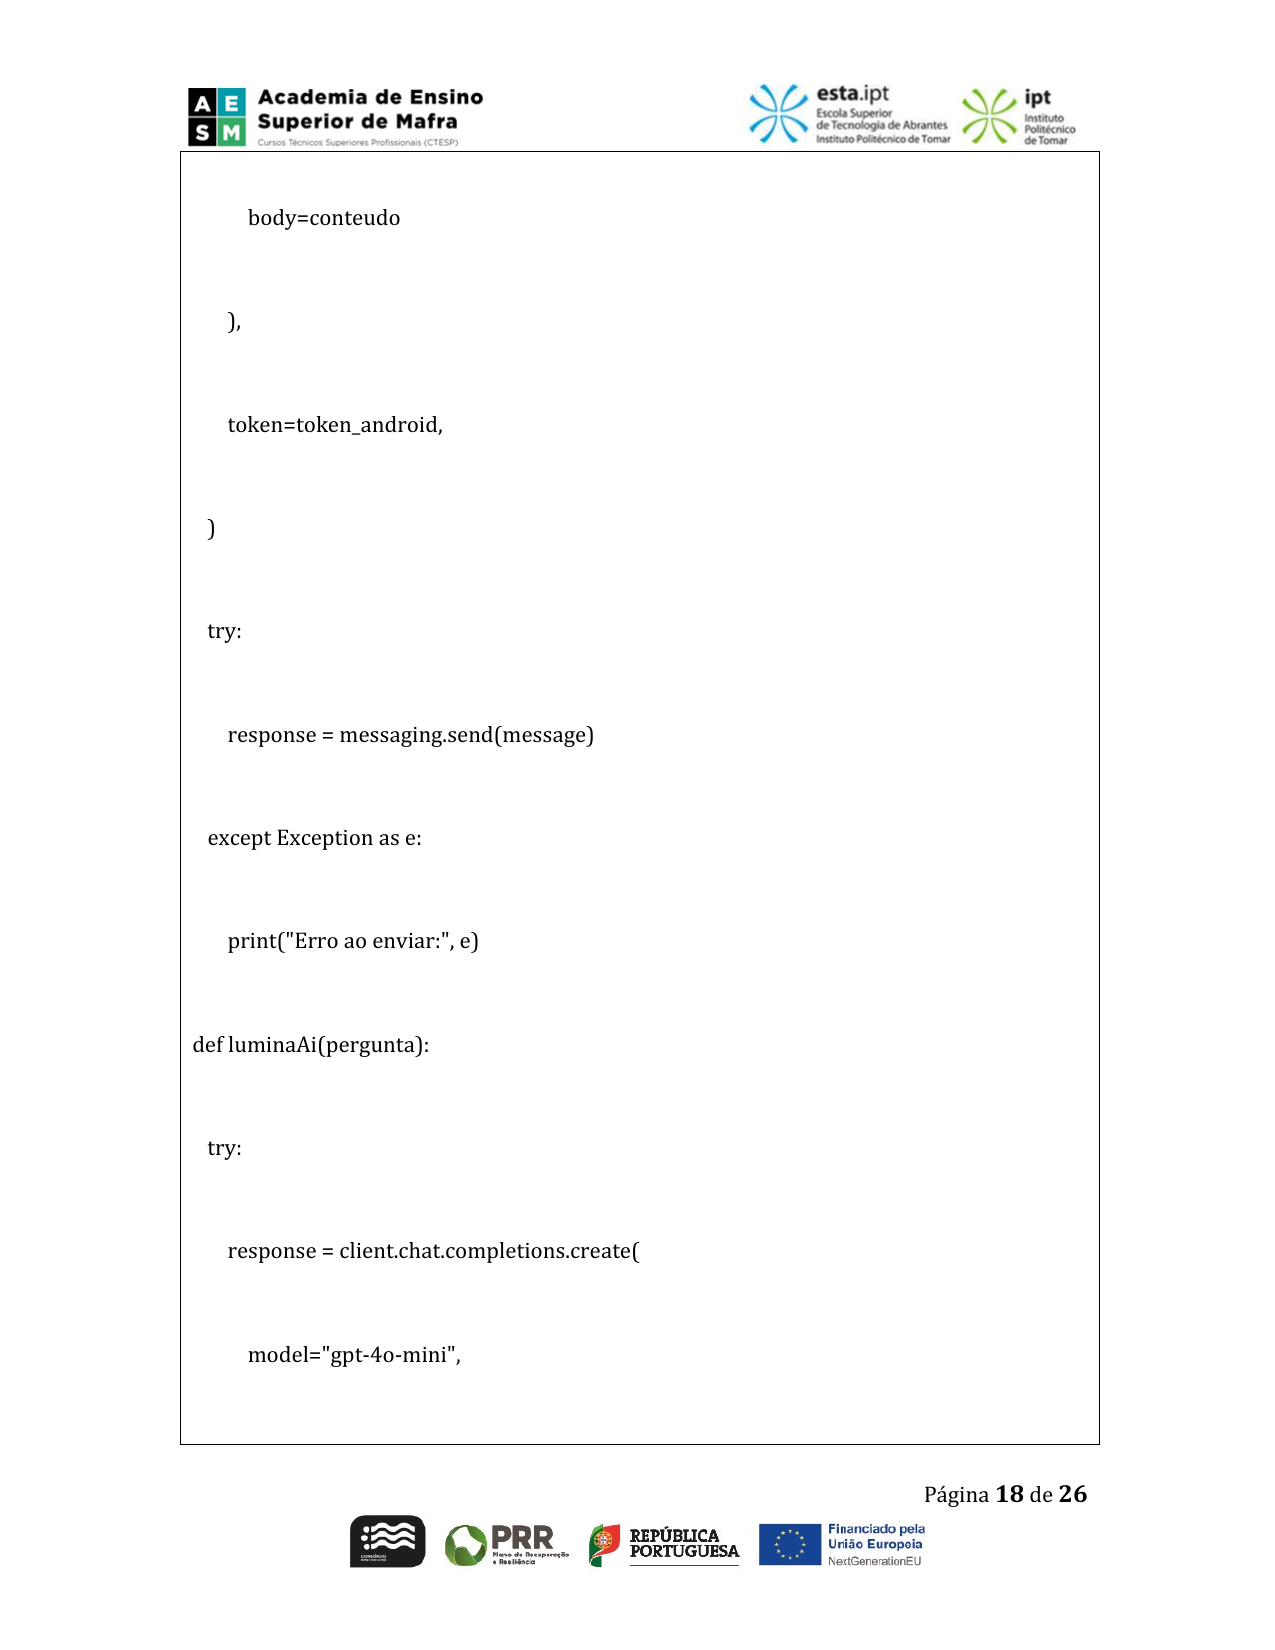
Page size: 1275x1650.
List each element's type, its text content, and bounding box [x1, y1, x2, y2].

picture [342, 1507, 933, 1575]
picture [187, 88, 484, 151]
picture [741, 75, 1085, 151]
